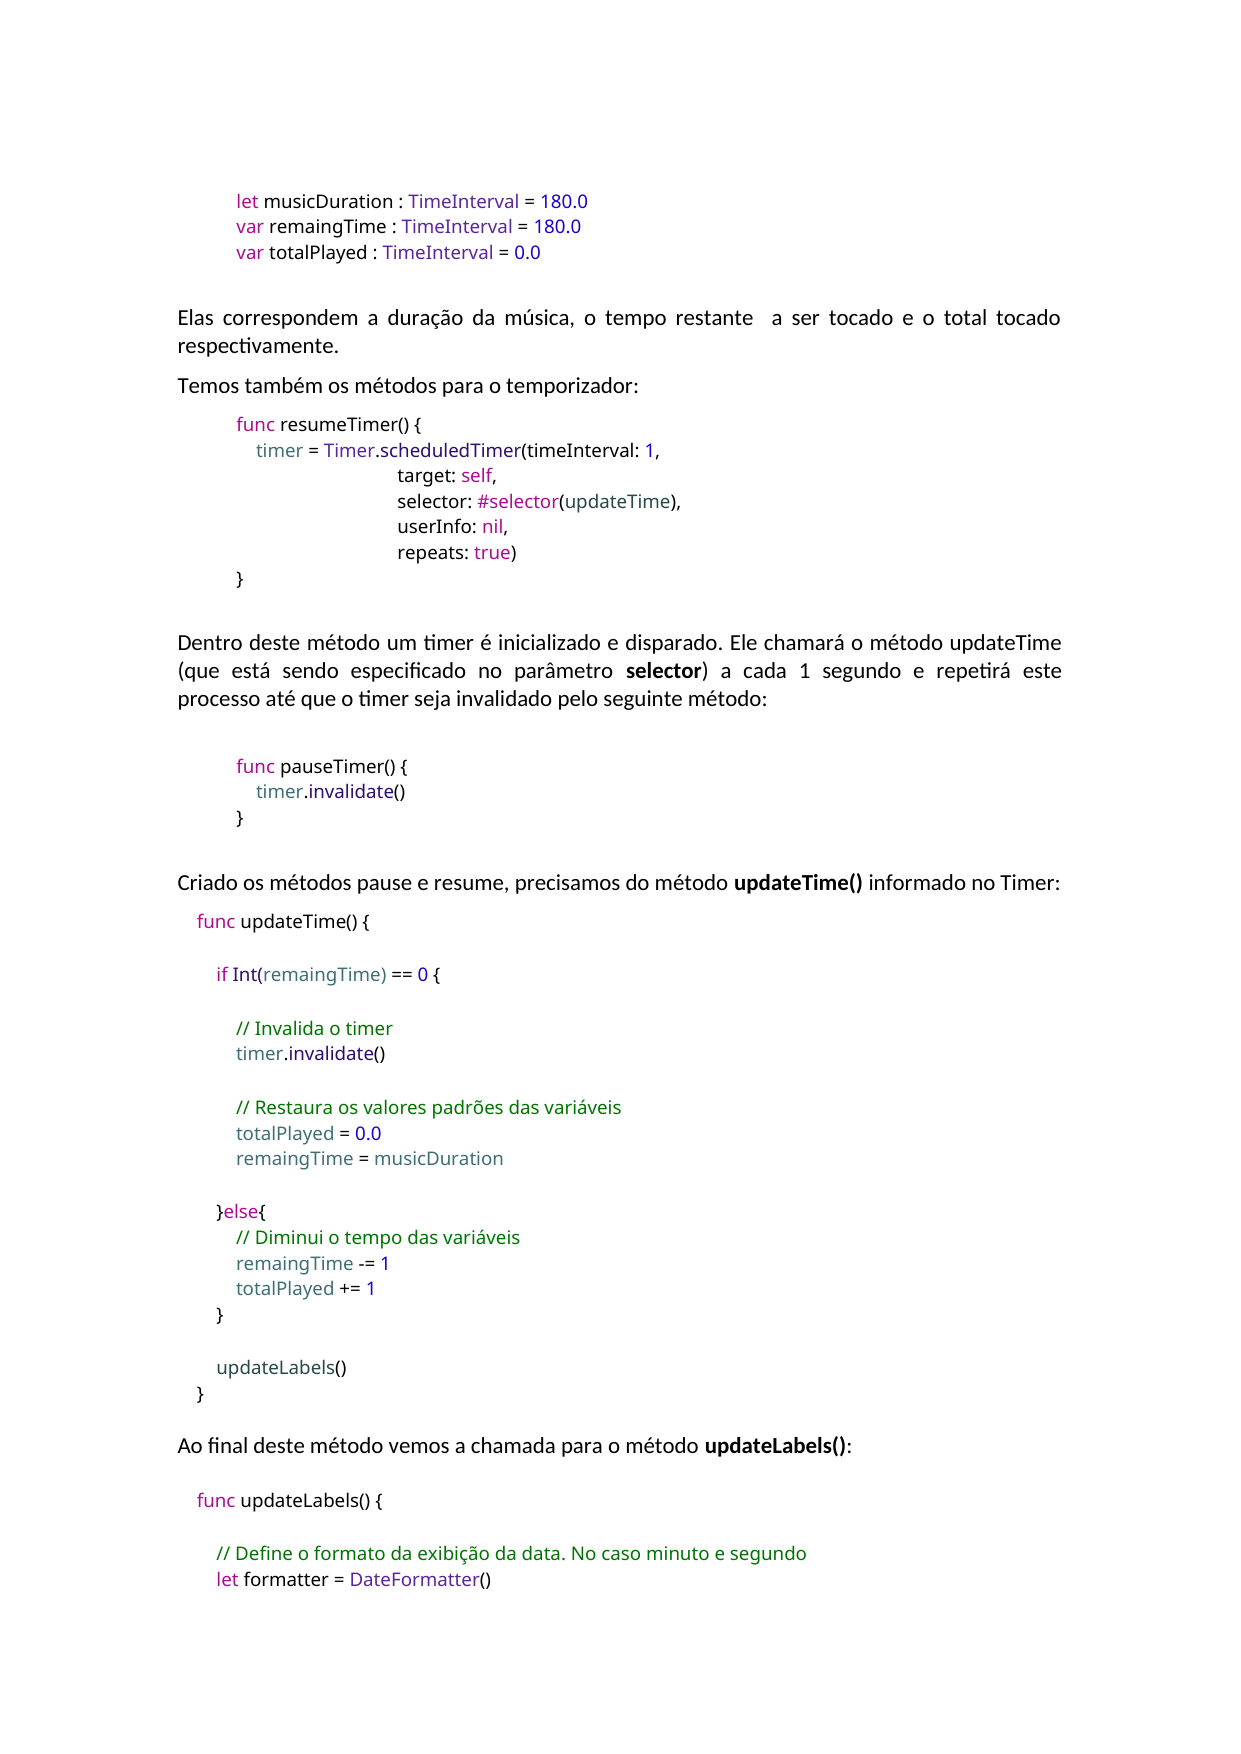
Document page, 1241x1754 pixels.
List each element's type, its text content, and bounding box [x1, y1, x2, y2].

text if Int(remaingTime) == 0 { [177, 962, 1063, 987]
text userInfo: nil, [236, 514, 1063, 539]
text remaingTime -= 1 [177, 1250, 1063, 1275]
text } [236, 804, 1063, 829]
text var remaingTime : TimeInterval = 180.0 [236, 214, 1063, 239]
text var totalPlayed : TimeInterval = 0.0 [236, 239, 1063, 265]
text } [177, 1380, 1063, 1406]
text let formatter = DateFormatter() [177, 1566, 1063, 1592]
text updateLabels() [177, 1354, 1063, 1380]
text selector: #selector(updateTime), [236, 488, 1063, 514]
text Criado os métodos pause e resume, precisamos do método updateTime() informado no Timer: [177, 868, 1063, 896]
text totalPlayed += 1 [177, 1275, 1063, 1301]
text Dentro deste método um timer é inicializado e disparado. Ele chamará o método updateTime (que está sendo especificado no parâmetro selector) a cada 1 segundo e repetirá este processo até que o timer seja invalidado pelo seguinte método: [177, 628, 1063, 712]
text timer.invalidate() [236, 778, 1063, 804]
text repeats: true) [236, 539, 1063, 565]
text target: self, [236, 463, 1063, 488]
text Temos também os métodos para o temporizador: [177, 371, 1063, 399]
text Ao final deste método vemos a chamada para o método updateLabels(): [177, 1431, 1063, 1459]
text totalPlayed = 0.0 [177, 1120, 1063, 1145]
text func updateLabels() { [177, 1487, 1063, 1513]
text let musicDuration : TimeInterval = 180.0 [236, 188, 1063, 214]
text func updateTime() { [177, 908, 1063, 934]
text }else{ [177, 1199, 1063, 1224]
text timer.invalidate() [177, 1041, 1063, 1066]
text timer = Timer.scheduledTimer(timeInterval: 1, [236, 437, 1063, 463]
text // Restaura os valores padrões das variáveis [177, 1094, 1063, 1120]
text // Diminui o tempo das variáveis [177, 1224, 1063, 1250]
text // Define o formato da exibição da data. No caso minuto e segundo [177, 1541, 1063, 1566]
text func resumeTimer() { [236, 412, 1063, 437]
text // Invalida o timer [177, 1015, 1063, 1041]
text Elas correspondem a duração da música, o tempo restante a ser tocado e o total tocado respectivamente. [177, 303, 1063, 359]
text } [177, 1301, 1063, 1326]
text } [236, 565, 1063, 590]
text remaingTime = musicDuration [177, 1145, 1063, 1171]
text func pauseTimer() { [236, 753, 1063, 778]
